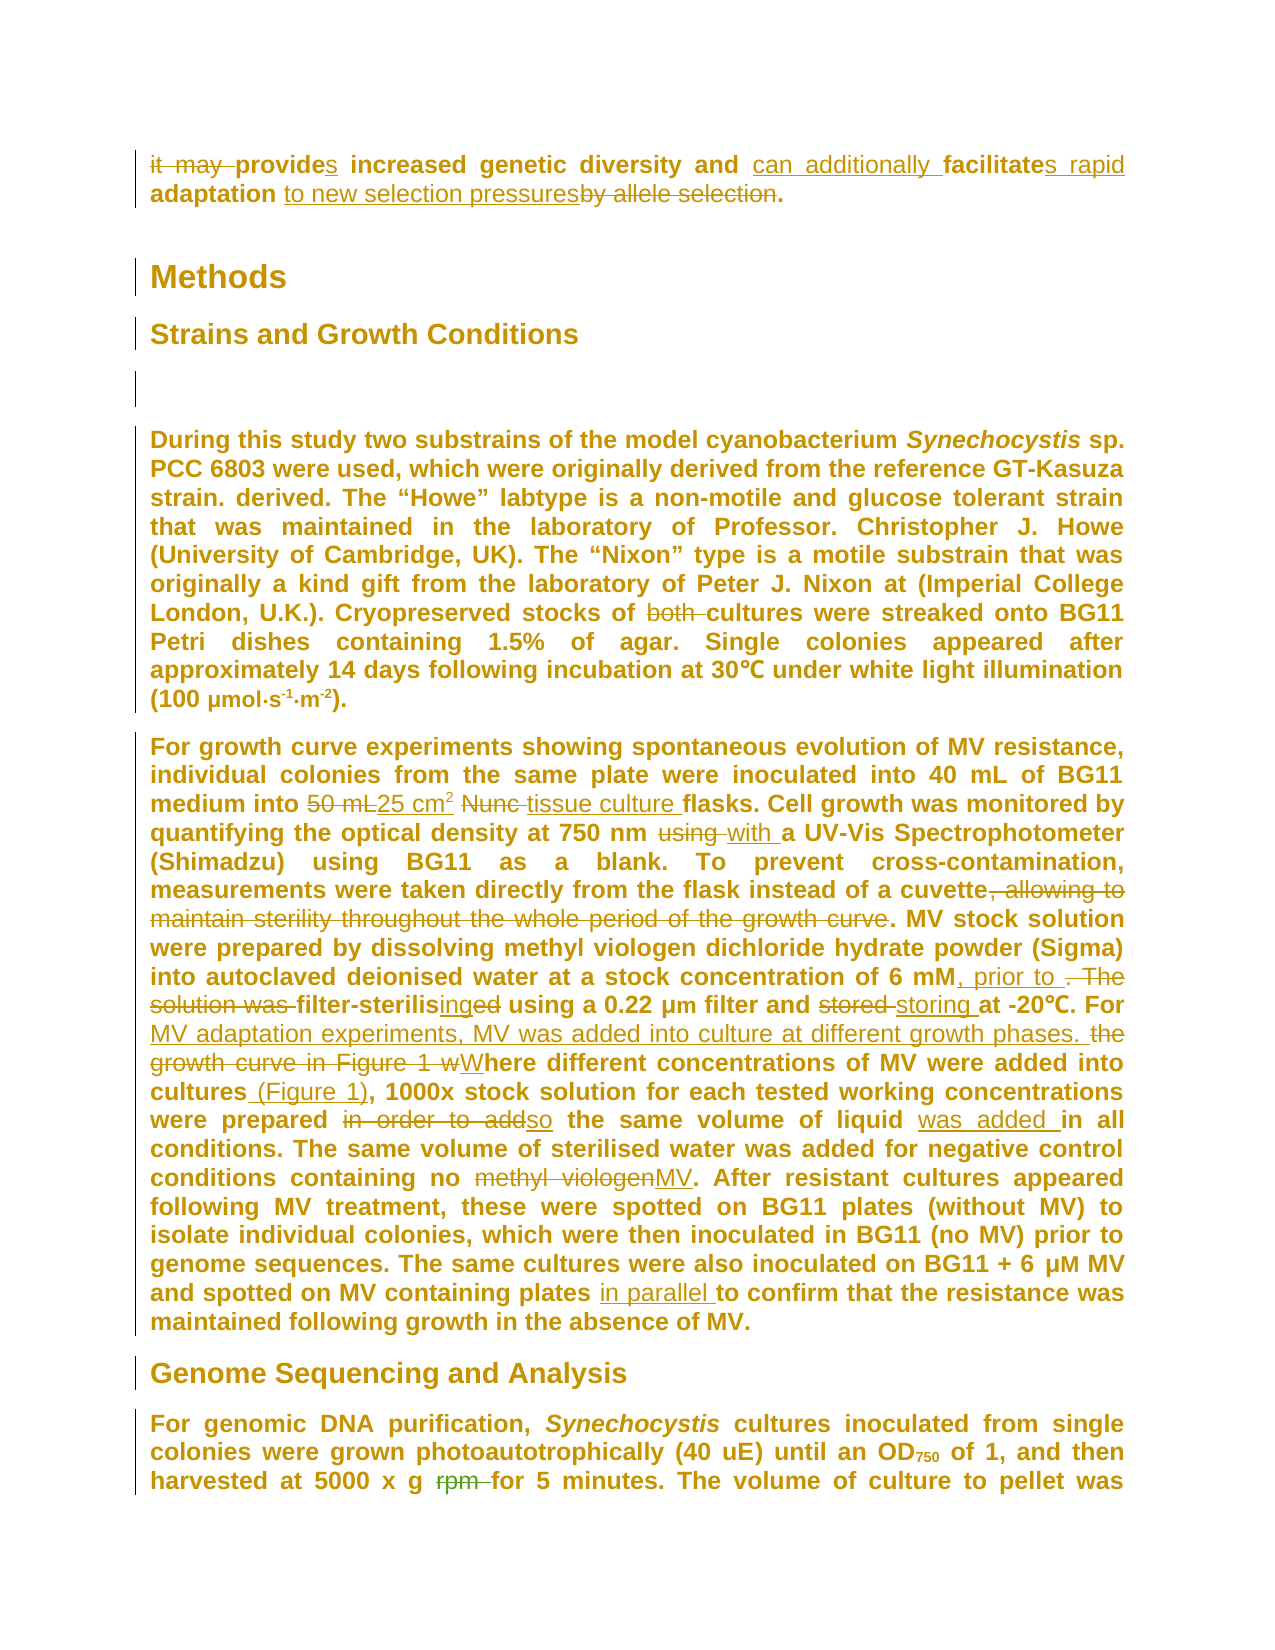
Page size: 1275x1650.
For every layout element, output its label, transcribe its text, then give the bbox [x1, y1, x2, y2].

text During this study two substrains of the model cyanobacterium Synechocystis sp. PCC 6803 were used, which were originally derived from the reference GT-Kasuza strain. derived. The “Howe” labtype is a non-motile and glucose tolerant strain that was maintained in the laboratory of Professor. Christopher J. Howe (University of Cambridge, UK). The “Nixon” type is a motile substrain that was originally a kind gift from the laboratory of Peter J. Nixon at (Imperial College London, U.K.). Cryopreserved stocks of cultures were streaked onto BG11 Petri dishes containing 1.5% of agar. Single colonies appeared after approximately 14 days following incubation at 30℃ under white light illumination (100 μmol⋅s-1⋅m-2). [150, 426, 1125, 713]
subtitle Strains and Growth Conditions [150, 317, 1125, 350]
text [150, 1409, 1125, 1495]
text For growth curve experiments showing spontaneous evolution of MV resistance, individual colonies from the same plate were inoculated into 40 mL of BG11 medium into flasks. Cell growth was monitored by quantifying the optical density at 750 nm a UV-Vis Spectrophotometer (Shimadzu) using BG11 as a blank. To prevent cross-contamination, measurements were taken directly from the flask instead of a cuvette. MV stock solution were prepared by dissolving methyl viologen dichloride hydrate powder (Sigma) into autoclaved deionised water at a stock concentration of 6 mMfilter-sterilis using a 0.22 μm filter and at -20℃. For here different concentrations of MV were added into cultures, 1000x stock solution for each tested working concentrations were prepared the same volume of liquid in all conditions. The same volume of sterilised water was added for negative control conditions containing no . After resistant cultures appeared following MV treatment, these were spotted on BG11 plates (without MV) to isolate individual colonies, which were then inoculated in BG11 (no MV) prior to genome sequences. The same cultures were also inoculated on BG11 + 6 μM MV and spotted on MV containing plates to confirm that the resistance was maintained following growth in the absence of MV. [150, 732, 1125, 1336]
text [150, 150, 1125, 207]
subtitle Methods [150, 257, 1125, 296]
subtitle Genome Sequencing and Analysis [150, 1356, 1125, 1390]
